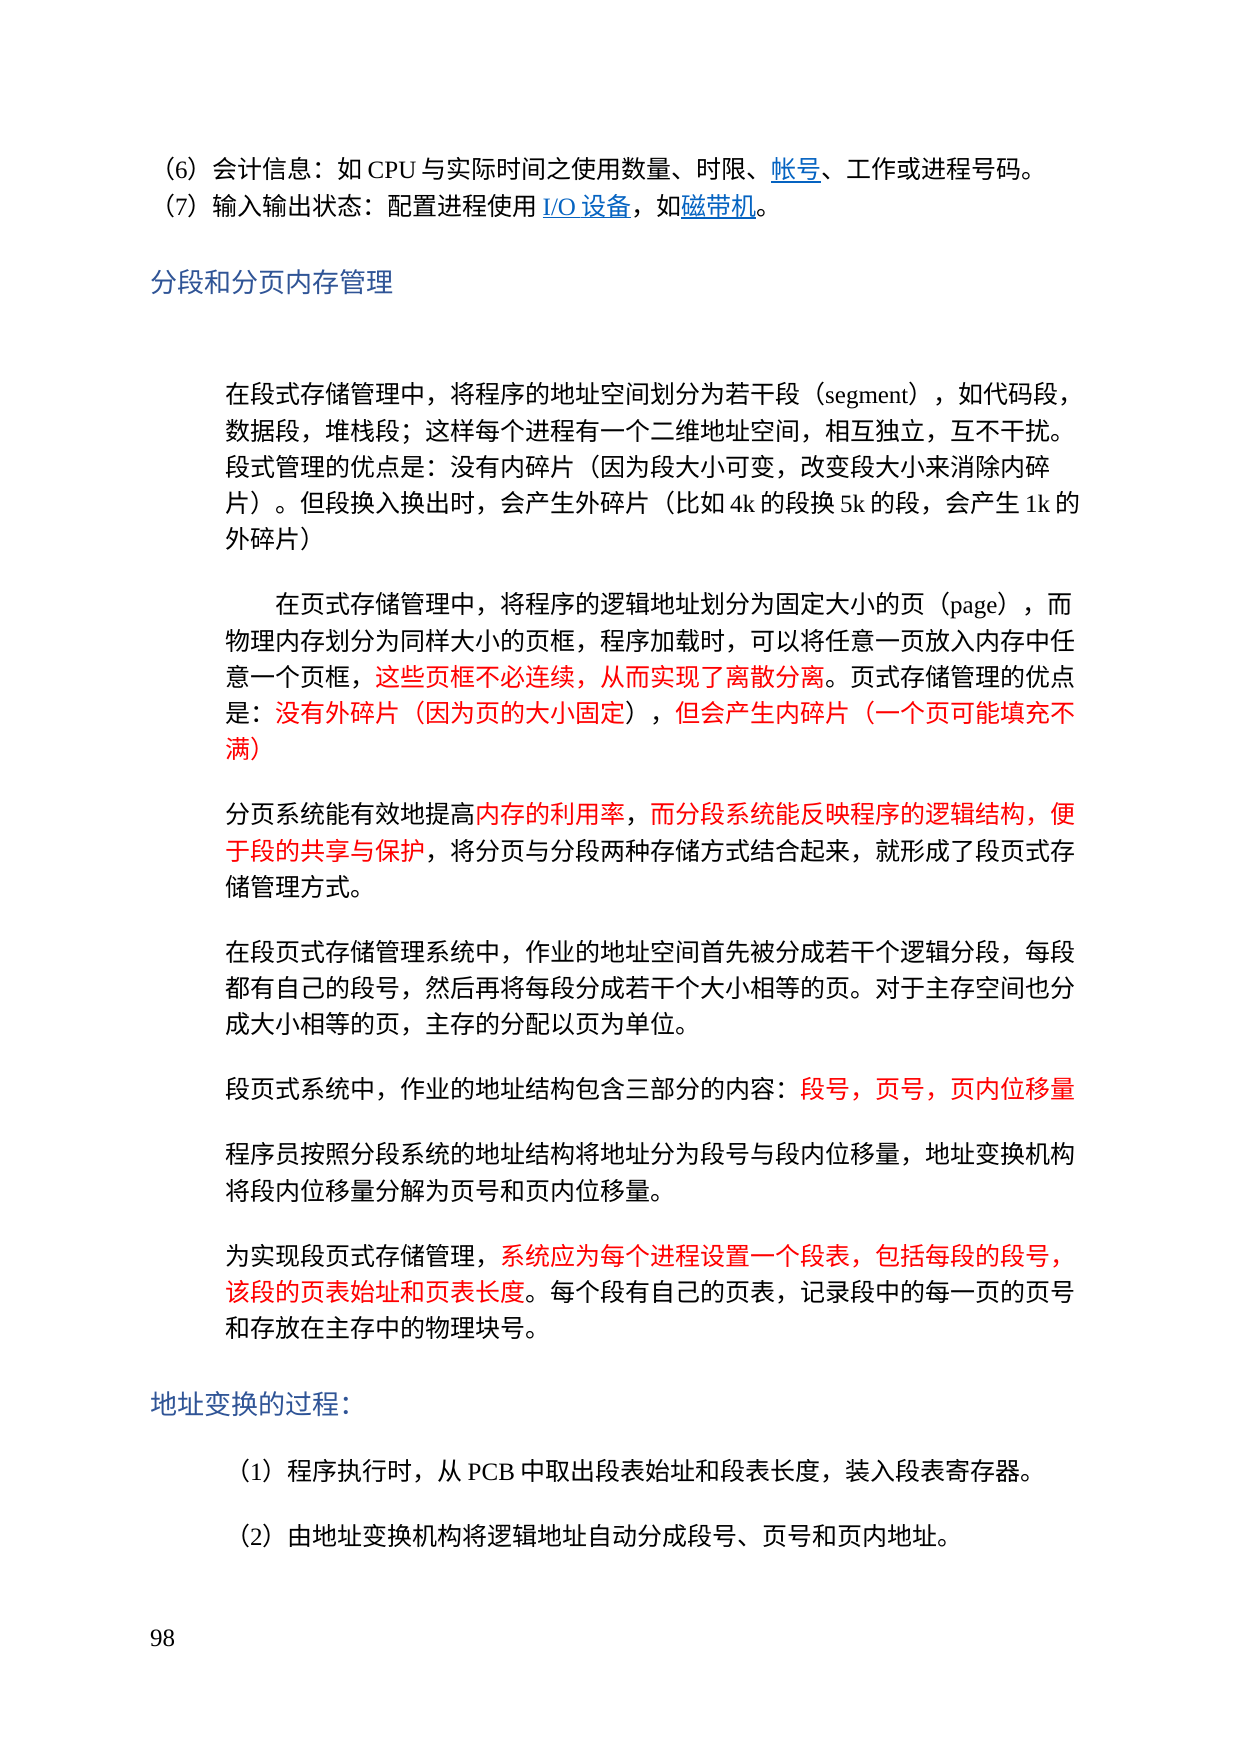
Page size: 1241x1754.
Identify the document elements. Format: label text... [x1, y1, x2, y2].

list （1）程序执行时，从PCB中取出段表始址和段表长度，装入段表寄存器。 [225, 1451, 1090, 1487]
subtitle 地址变换的过程： [150, 1383, 1090, 1422]
list 在段式存储管理中，将程序的地址空间划分为若干段（segment），如代码段，数据段，堆栈段；这样每个进程有一个二维地址空间，相互独立，互不干扰。段式管理的优点是：没有内碎片（因为段大小可变，改变段大小来消除内碎片）。但段换入换出时，会产生外碎片（比如4k的段换5k的段，会产生1k的外碎片） [225, 375, 1090, 556]
list 为实现段页式存储管理，系统应为每个进程设置一个段表，包括每段的段号，该段的页表始址和页表长度。每个段有自己的页表，记录段中的每一页的页号和存放在主存中的物理块号。 [225, 1236, 1090, 1345]
list （2）由地址变换机构将逻辑地址自动分成段号、页号和页内地址。 [225, 1516, 1090, 1552]
list 在页式存储管理中，将程序的逻辑地址划分为固定大小的页（page），而物理内存划分为同样大小的页框，程序加载时，可以将任意一页放入内存中任意一个页框，这些页框不必连续，从而实现了离散分离。页式存储管理的优点是：没有外碎片（因为页的大小固定），但会产生内碎片（一个页可能填充不满） [225, 585, 1090, 766]
subtitle 分段和分页内存管理 [150, 261, 1090, 300]
text （7）输入输出状态：配置进程使用I/O设备，如磁带机。 [150, 186, 1090, 222]
list 程序员按照分段系统的地址结构将地址分为段号与段内位移量，地址变换机构将段内位移量分解为页号和页内位移量。 [225, 1135, 1090, 1207]
list 在段页式存储管理系统中，作业的地址空间首先被分成若干个逻辑分段，每段都有自己的段号，然后再将每段分成若干个大小相等的页。对于主存空间也分成大小相等的页，主存的分配以页为单位。 [225, 932, 1090, 1041]
text （6）会计信息：如CPU与实际时间之使用数量、时限、帐号、工作或进程号码。 [150, 150, 1090, 186]
list 分页系统能有效地提高内存的利用率，而分段系统能反映程序的逻辑结构，便于段的共享与保护，将分页与分段两种存储方式结合起来，就形成了段页式存储管理方式。 [225, 795, 1090, 903]
list 段页式系统中，作业的地址结构包含三部分的内容：段号，页号，页内位移量 [225, 1070, 1090, 1106]
